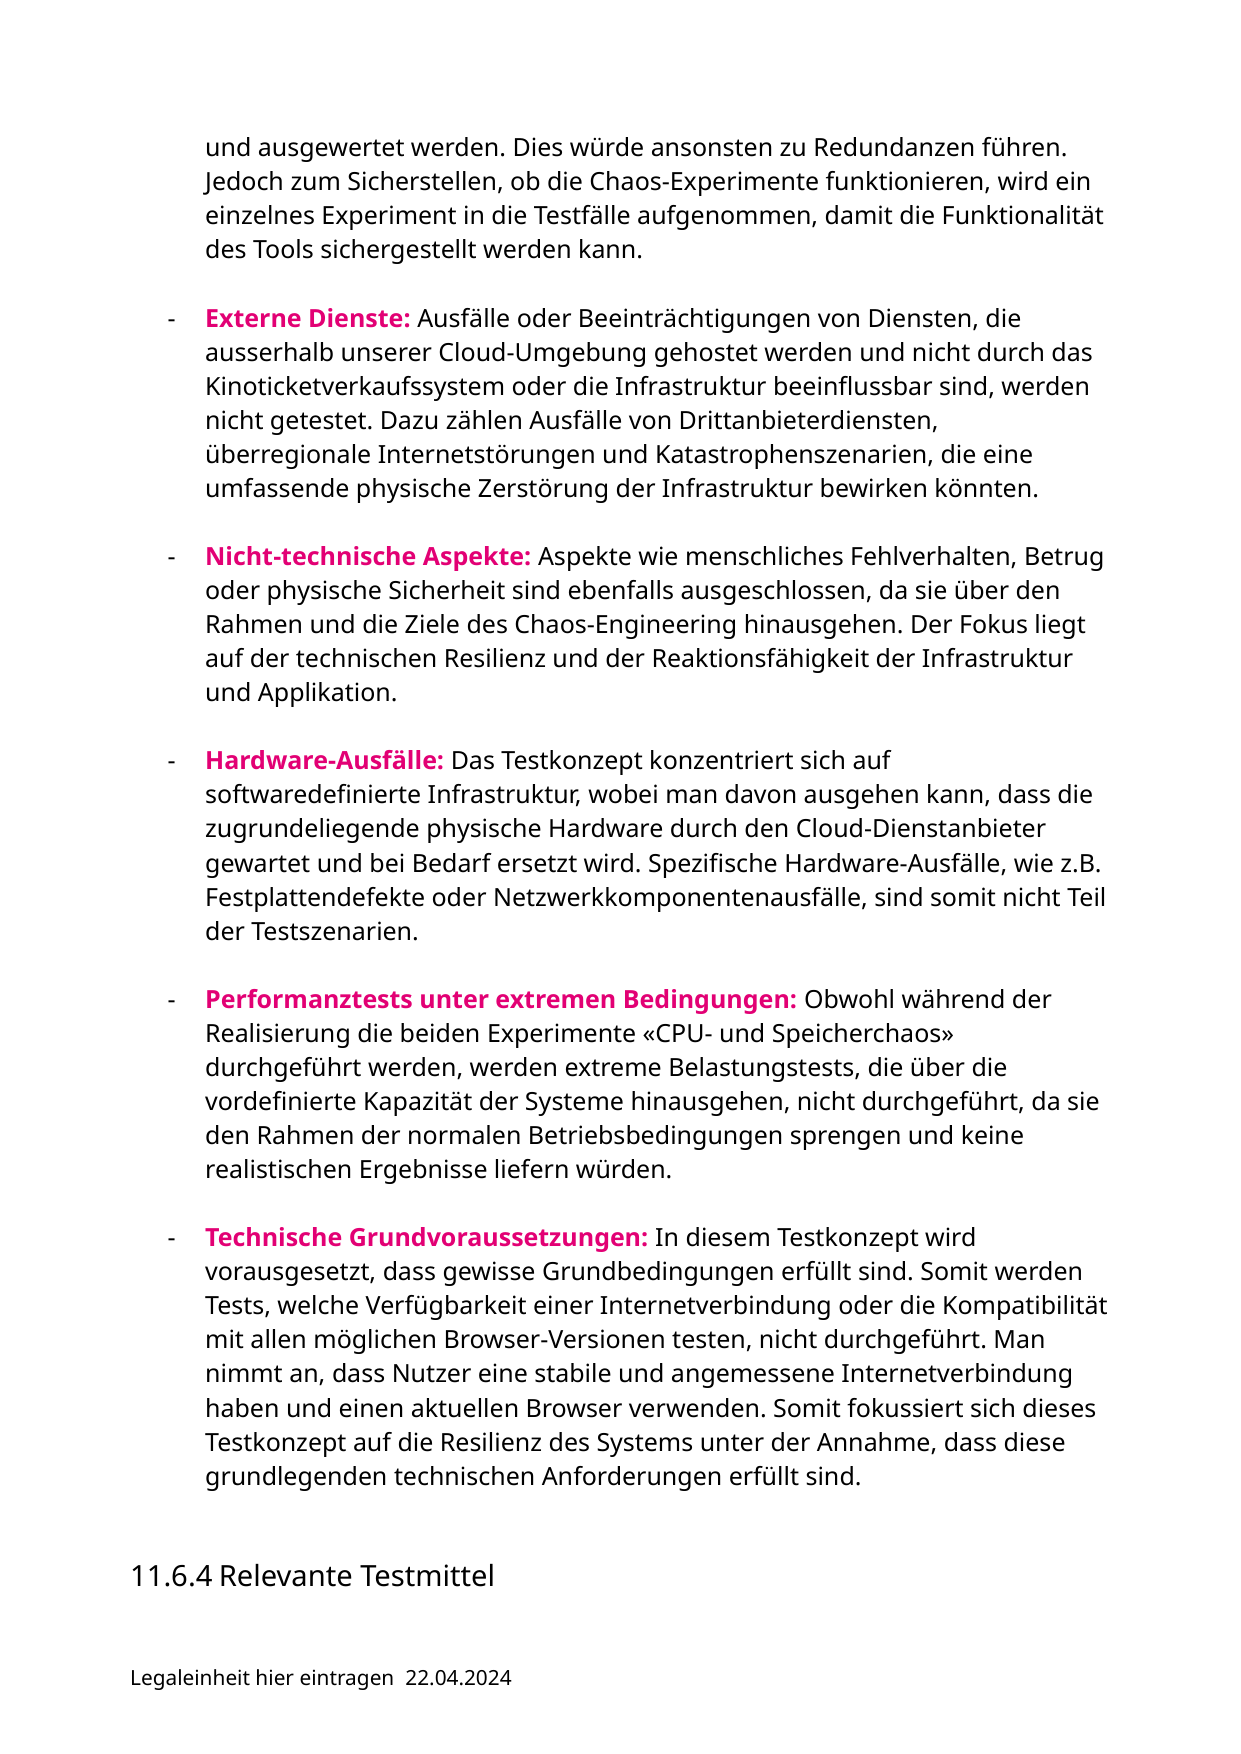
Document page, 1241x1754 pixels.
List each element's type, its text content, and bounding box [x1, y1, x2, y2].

list Performanztests unter extremen Bedingungen: Obwohl während der Realisierung die beiden Experimente «CPU- und Speicherchaos» durchgeführt werden, werden extreme Belastungstests, die über die vordefinierte Kapazität der Systeme hinausgehen, nicht durchgeführt, da sie den Rahmen der normalen Betriebsbedingungen sprengen und keine realistischen Ergebnisse liefern würden. [167, 981, 1110, 1220]
list Hardware-Ausfälle: Das Testkonzept konzentriert sich auf softwaredefinierte Infrastruktur, wobei man davon ausgehen kann, dass die zugrundeliegende physische Hardware durch den Cloud-Dienstanbieter gewartet und bei Bedarf ersetzt wird. Spezifische Hardware-Ausfälle, wie z.B. Festplattendefekte oder Netzwerkkomponentenausfälle, sind somit nicht Teil der Testszenarien. [167, 743, 1110, 981]
subtitle Relevante Testmittel [130, 1555, 1110, 1594]
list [167, 130, 1110, 300]
list Technische Grundvoraussetzungen: In diesem Testkonzept wird vorausgesetzt, dass gewisse Grundbedingungen erfüllt sind. Somit werden Tests, welche Verfügbarkeit einer Internetverbindung oder die Kompatibilität mit allen möglichen Browser-Versionen testen, nicht durchgeführt. Man nimmt an, dass Nutzer eine stabile und angemessene Internetverbindung haben und einen aktuellen Browser verwenden. Somit fokussiert sich dieses Testkonzept auf die Resilienz des Systems unter der Annahme, dass diese grundlegenden technischen Anforderungen erfüllt sind. [167, 1220, 1110, 1492]
list Externe Dienste: Ausfälle oder Beeinträchtigungen von Diensten, die ausserhalb unserer Cloud-Umgebung gehostet werden und nicht durch das Kinoticketverkaufssystem oder die Infrastruktur beeinflussbar sind, werden nicht getestet. Dazu zählen Ausfälle von Drittanbieterdiensten, überregionale Internetstörungen und Katastrophenszenarien, die eine umfassende physische Zerstörung der Infrastruktur bewirken könnten. [167, 300, 1110, 539]
list Nicht-technische Aspekte: Aspekte wie menschliches Fehlverhalten, Betrug oder physische Sicherheit sind ebenfalls ausgeschlossen, da sie über den Rahmen und die Ziele des Chaos-Engineering hinausgehen. Der Fokus liegt auf der technischen Resilienz und der Reaktionsfähigkeit der Infrastruktur und Applikation. [167, 539, 1110, 743]
